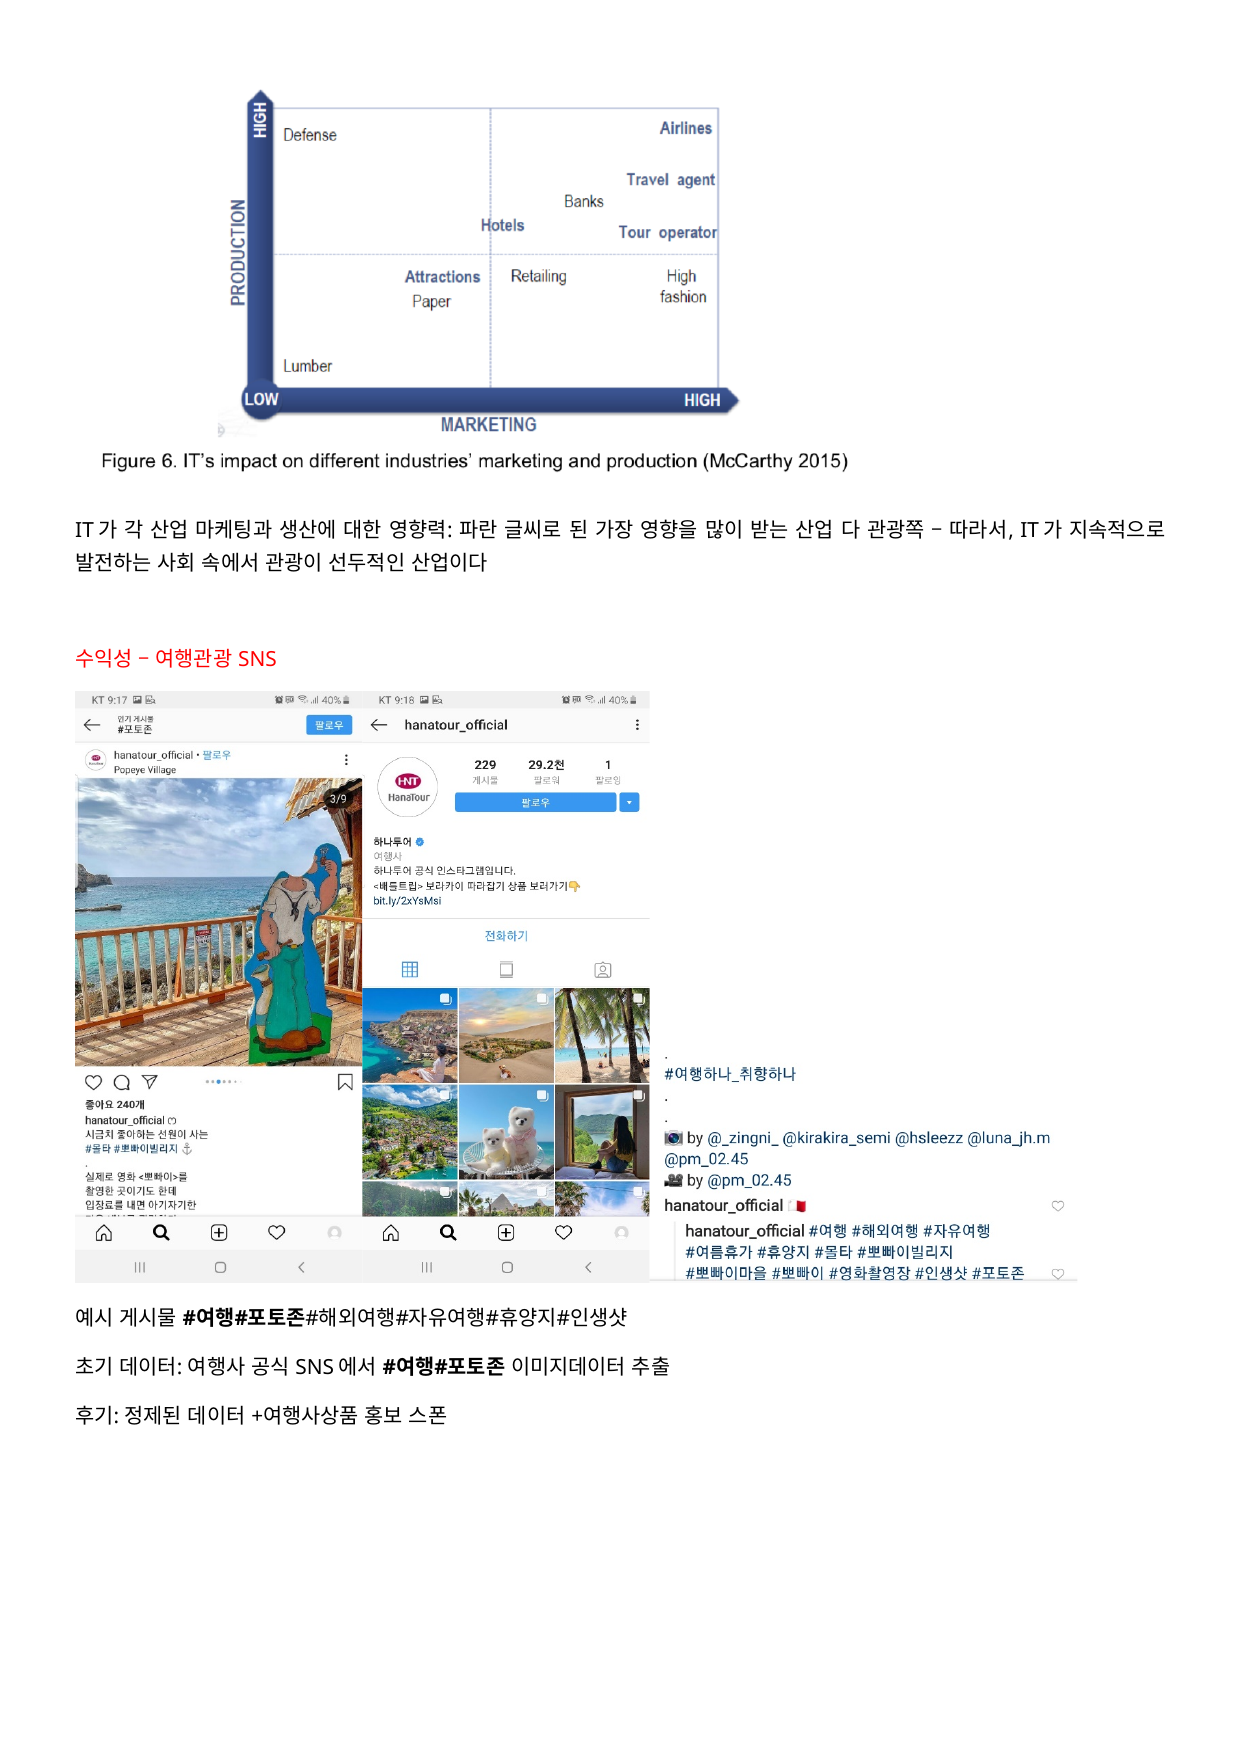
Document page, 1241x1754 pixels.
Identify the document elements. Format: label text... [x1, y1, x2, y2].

picture [75, 691, 1078, 1283]
text 예시 게시물 #여행#포토존#해외여행#자유여행#휴양지#인생샷 [75, 1301, 1165, 1331]
text 수익성 – 여행관광 SNS [75, 642, 1165, 673]
picture [75, 75, 873, 495]
text 초기 데이터: 여행사 공식 SNS에서 #여행#포토존 이미지데이터 추출 [75, 1350, 1165, 1381]
text 후기: 정제된 데이터 +여행사상품 홍보 스폰 [75, 1400, 1165, 1430]
text IT가 각 산업 마케팅과 생산에 대한 영향력: 파란 글씨로 된 가장 영향을 많이 받는 산업 다 관광쪽 – 따라서, IT가 지속적으로 발전하는 사회 속에서 관광이 선두적인 산업이다 [75, 513, 1165, 576]
